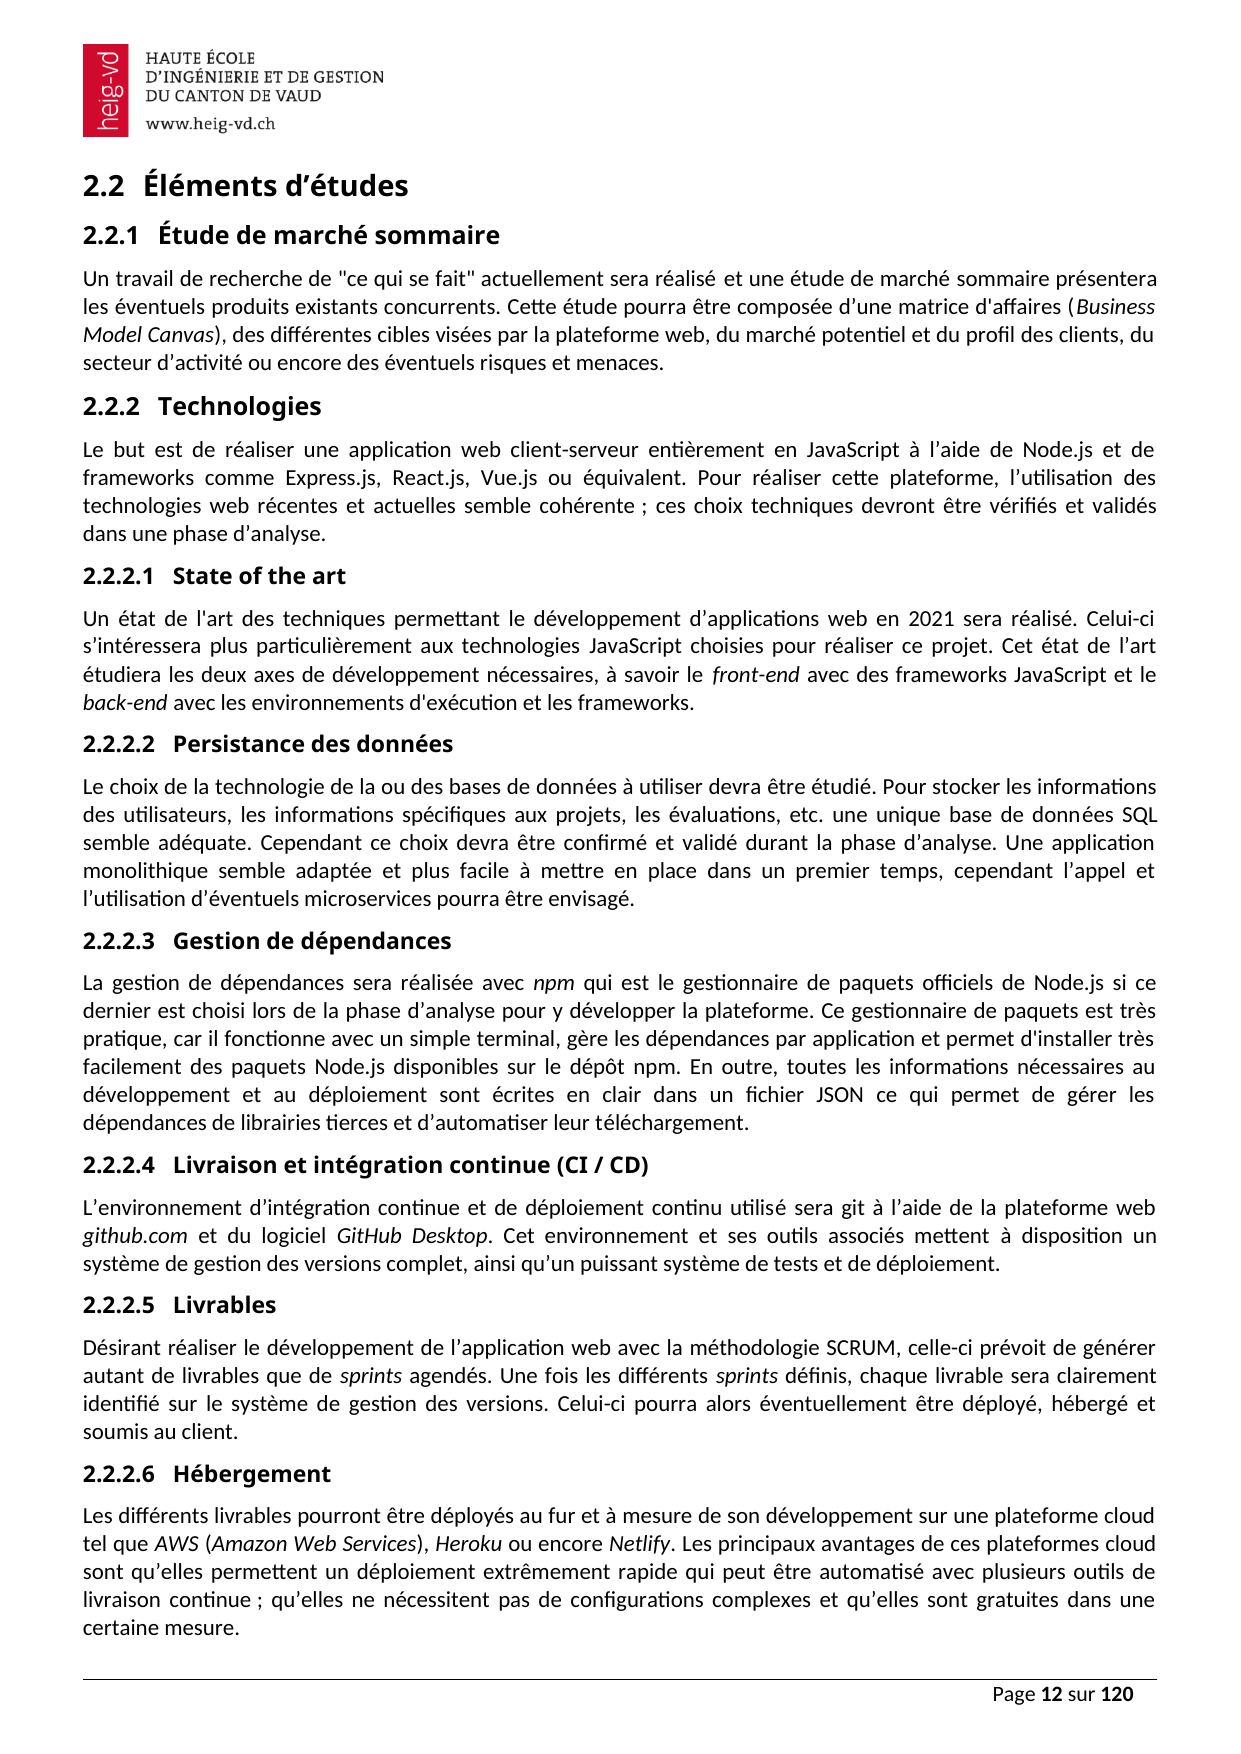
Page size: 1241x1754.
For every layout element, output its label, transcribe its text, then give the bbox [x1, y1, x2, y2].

text Un état de l'art des techniques permettant le développement d’applications web en 2021 sera réalisé. Celui-ci s’intéressera plus particulièrement aux technologies JavaScript choisies pour réaliser ce projet. Cet état de l’art étudiera les deux axes de développement nécessaires, à savoir le front-end avec des frameworks JavaScript et le back-end avec les environnements d'exécution et les frameworks. [83, 604, 1157, 716]
subtitle State of the art [83, 560, 1157, 591]
text Un travail de recherche de "ce qui se fait" actuellement sera réalisé et une étude de marché sommaire présentera les éventuels produits existants concurrents. Cette étude pourra être composée d’une matrice d'affaires (Business Model Canvas), des différentes cibles visées par la plateforme web, du marché potentiel et du profil des clients, du secteur d’activité ou encore des éventuels risques et menaces. [83, 264, 1157, 376]
subtitle Éléments d’études [83, 165, 1157, 205]
subtitle Hébergement [83, 1458, 1157, 1489]
text L’environnement d’intégration continue et de déploiement continu utilisé sera git à l’aide de la plateforme web github.com et du logiciel GitHub Desktop. Cet environnement et ses outils associés mettent à disposition un système de gestion des versions complet, ainsi qu’un puissant système de tests et de déploiement. [83, 1193, 1157, 1277]
subtitle Technologies [83, 389, 1157, 423]
subtitle Livrables [83, 1289, 1157, 1321]
subtitle Gestion de dépendances [83, 924, 1157, 956]
subtitle Persistance des données [83, 728, 1157, 759]
text La gestion de dépendances sera réalisée avec npm qui est le gestionnaire de paquets officiels de Node.js si ce dernier est choisi lors de la phase d’analyse pour y développer la plateforme. Ce gestionnaire de paquets est très pratique, car il fonctionne avec un simple terminal, gère les dépendances par application et permet d'installer très facilement des paquets Node.js disponibles sur le dépôt npm. En outre, toutes les informations nécessaires au développement et au déploiement sont écrites en clair dans un fichier JSON ce qui permet de gérer les dépendances de librairies tierces et d’automatiser leur téléchargement. [83, 968, 1157, 1136]
text Désirant réaliser le développement de l’application web avec la méthodologie SCRUM, celle-ci prévoit de générer autant de livrables que de sprints agendés. Une fois les différents sprints définis, chaque livrable sera clairement identifié sur le système de gestion des versions. Celui-ci pourra alors éventuellement être déployé, hébergé et soumis au client. [83, 1333, 1157, 1445]
subtitle Étude de marché sommaire [83, 218, 1157, 252]
subtitle Livraison et intégration continue (CI / CD) [83, 1149, 1157, 1180]
text Les différents livrables pourront être déployés au fur et à mesure de son développement sur une plateforme cloud tel que AWS (Amazon Web Services), Heroku ou encore Netlify. Les principaux avantages de ces plateformes cloud sont qu’elles permettent un déploiement extrêmement rapide qui peut être automatisé avec plusieurs outils de livraison continue ; qu’elles ne nécessitent pas de configurations complexes et qu’elles sont gratuites dans une certaine mesure. [83, 1501, 1157, 1641]
text Le choix de la technologie de la ou des bases de données à utiliser devra être étudié. Pour stocker les informations des utilisateurs, les informations spécifiques aux projets, les évaluations, etc. une unique base de données SQL semble adéquate. Cependant ce choix devra être confirmé et validé durant la phase d’analyse. Une application monolithique semble adaptée et plus facile à mettre en place dans un premier temps, cependant l’appel et l’utilisation d’éventuels microservices pourra être envisagé. [83, 772, 1157, 912]
picture [83, 44, 384, 137]
text Le but est de réaliser une application web client-serveur entièrement en JavaScript à l’aide de Node.js et de frameworks comme Express.js, React.js, Vue.js ou équivalent. Pour réaliser cette plateforme, l’utilisation des technologies web récentes et actuelles semble cohérente ; ces choix techniques devront être vérifiés et validés dans une phase d’analyse. [83, 435, 1157, 547]
